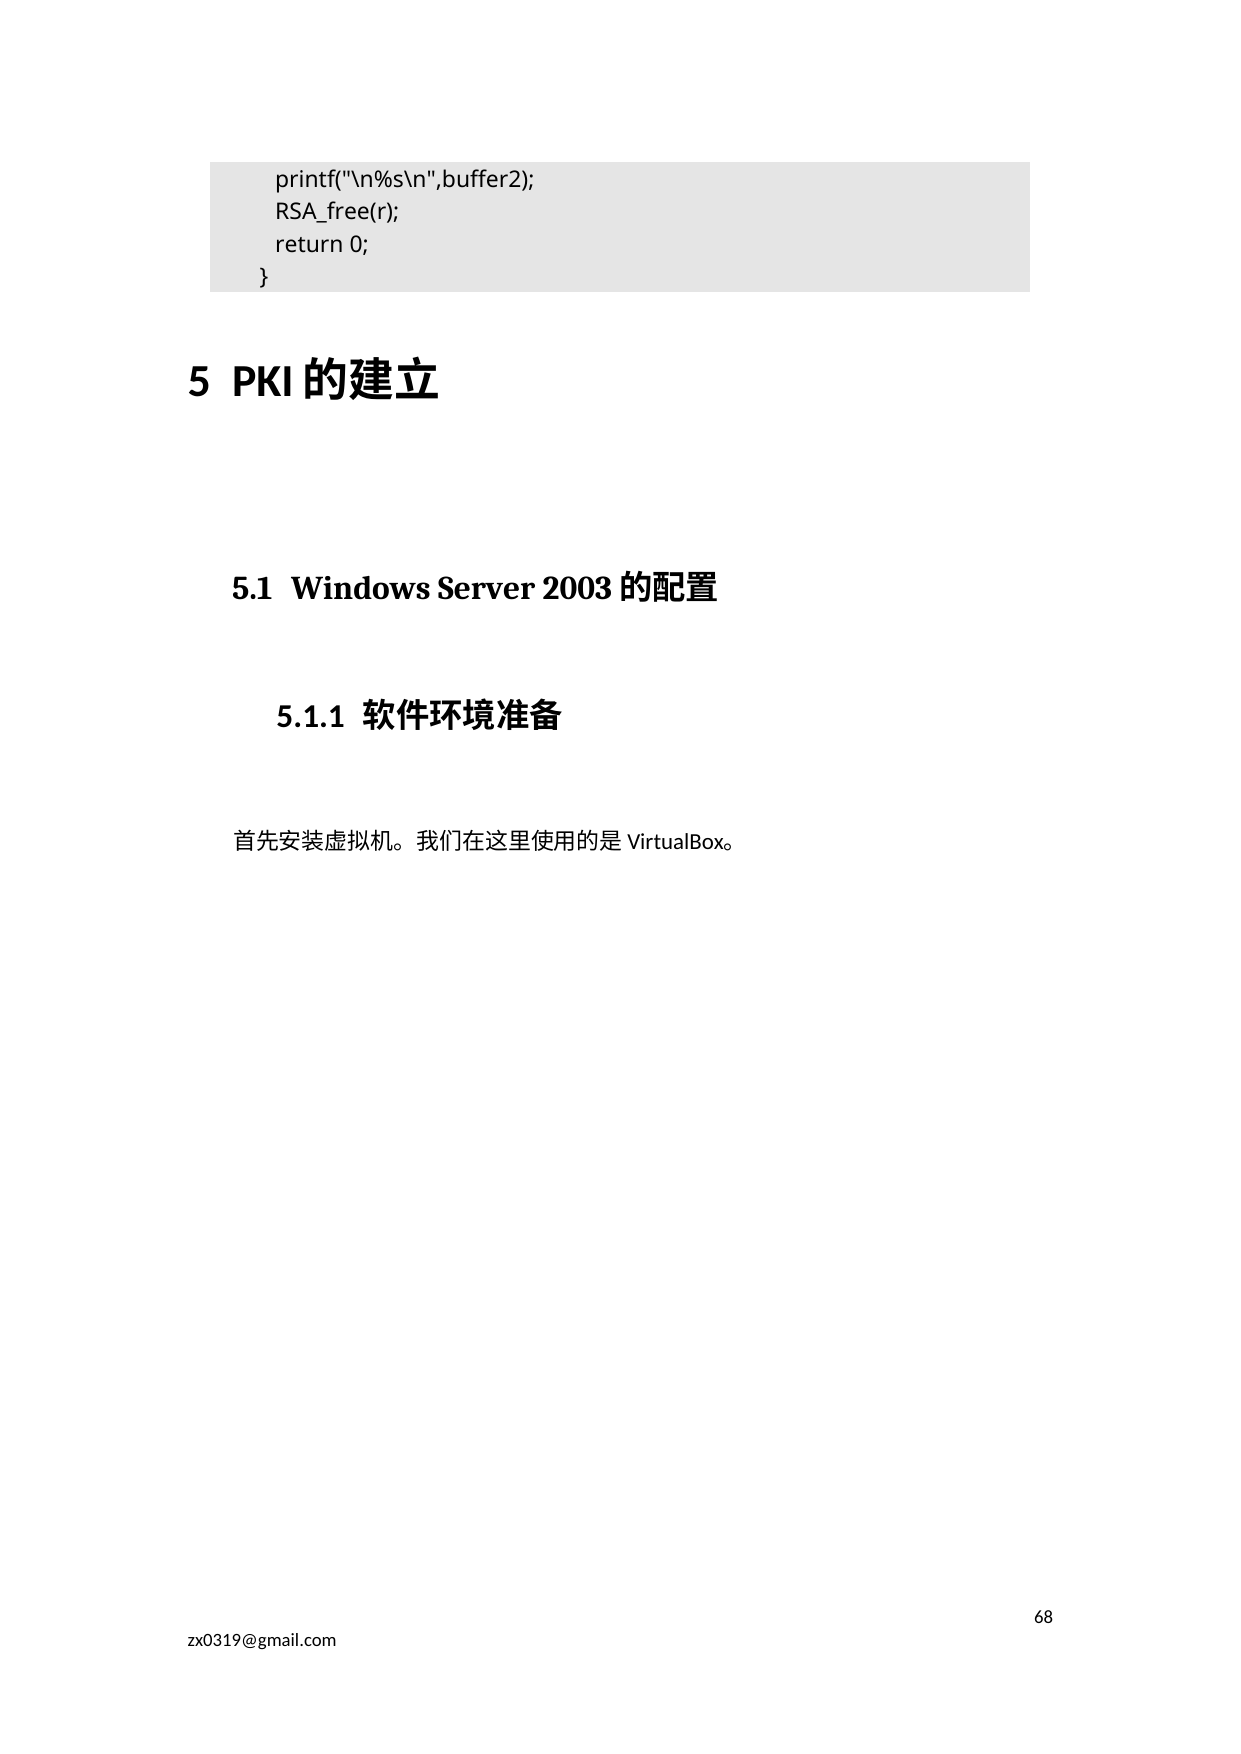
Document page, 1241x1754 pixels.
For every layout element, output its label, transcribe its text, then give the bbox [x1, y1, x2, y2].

text printf("\n%s\n",buffer2); [210, 162, 1030, 194]
subtitle PKI的建立 [187, 327, 1053, 425]
subtitle Windows Server 2003的配置 [232, 553, 1053, 618]
text RSA_free(r); [210, 194, 1030, 227]
subtitle 软件环境准备 [276, 680, 1053, 745]
text return 0; [210, 227, 1030, 259]
text 首先安装虚拟机。我们在这里使用的是VirtualBox。 [187, 807, 1053, 872]
text } [210, 259, 1030, 292]
